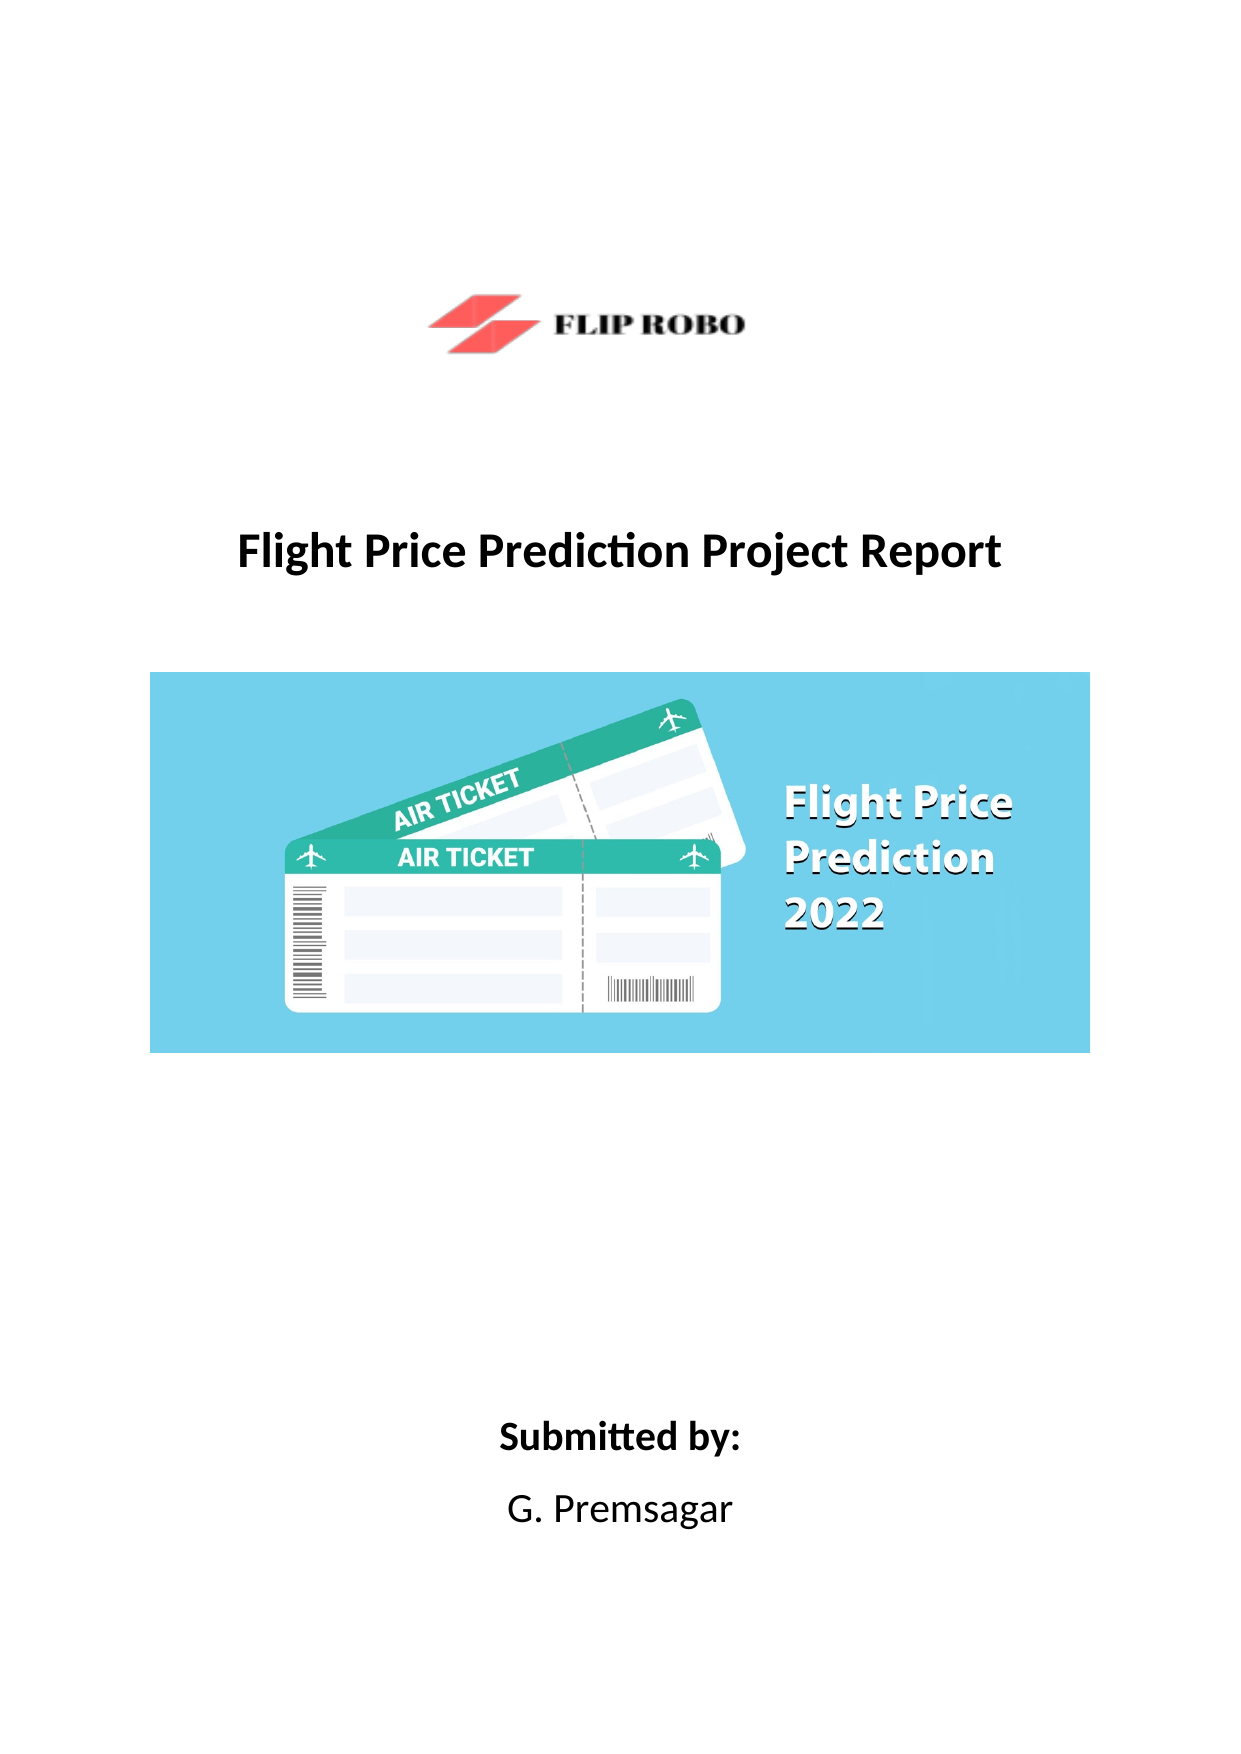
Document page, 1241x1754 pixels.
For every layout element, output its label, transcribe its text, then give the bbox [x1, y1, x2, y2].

picture [150, 672, 1091, 1053]
picture [379, 150, 861, 500]
text Submitted by: [150, 1410, 1090, 1461]
text G. Premsagar [150, 1482, 1090, 1533]
text Flight Price Prediction Project Report [150, 519, 1090, 580]
